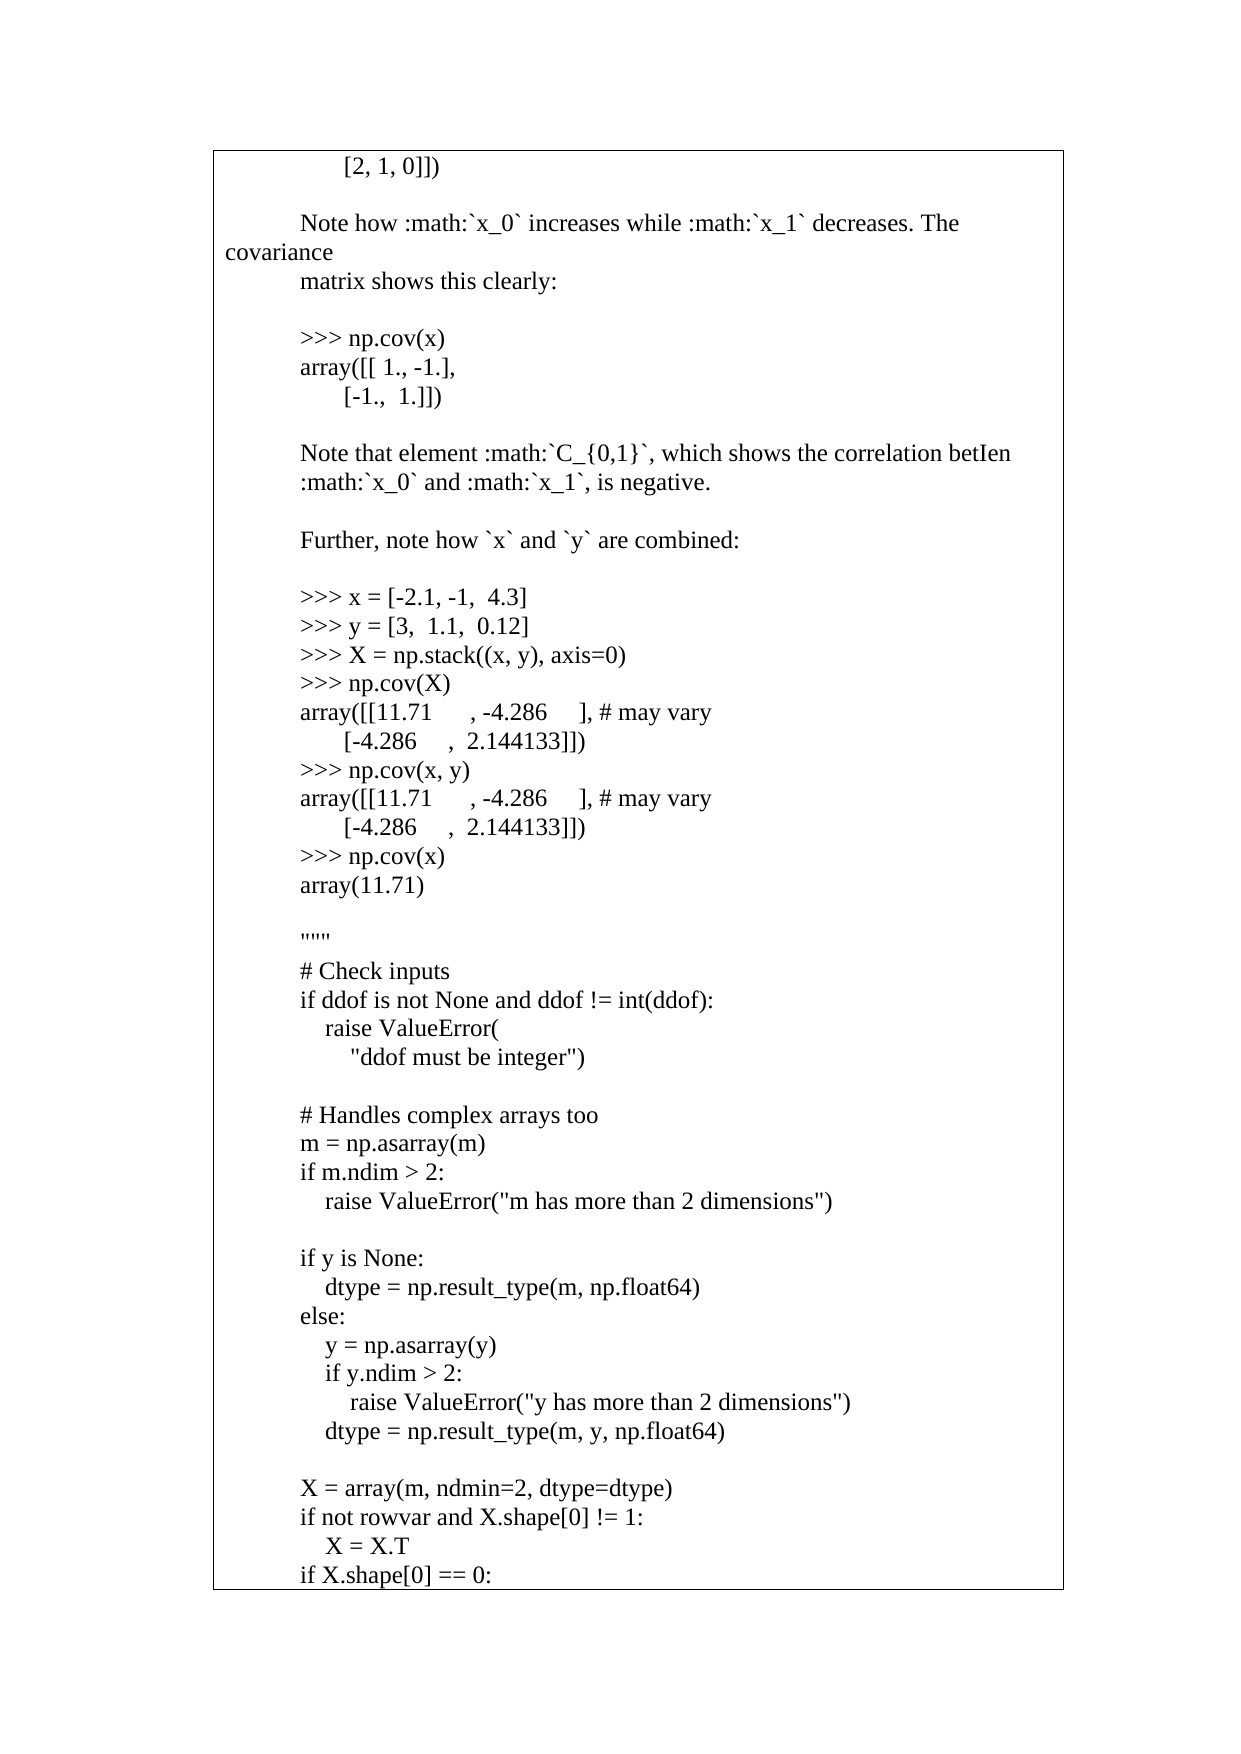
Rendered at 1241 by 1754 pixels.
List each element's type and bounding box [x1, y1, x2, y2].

table_header [214, 151, 1063, 1588]
